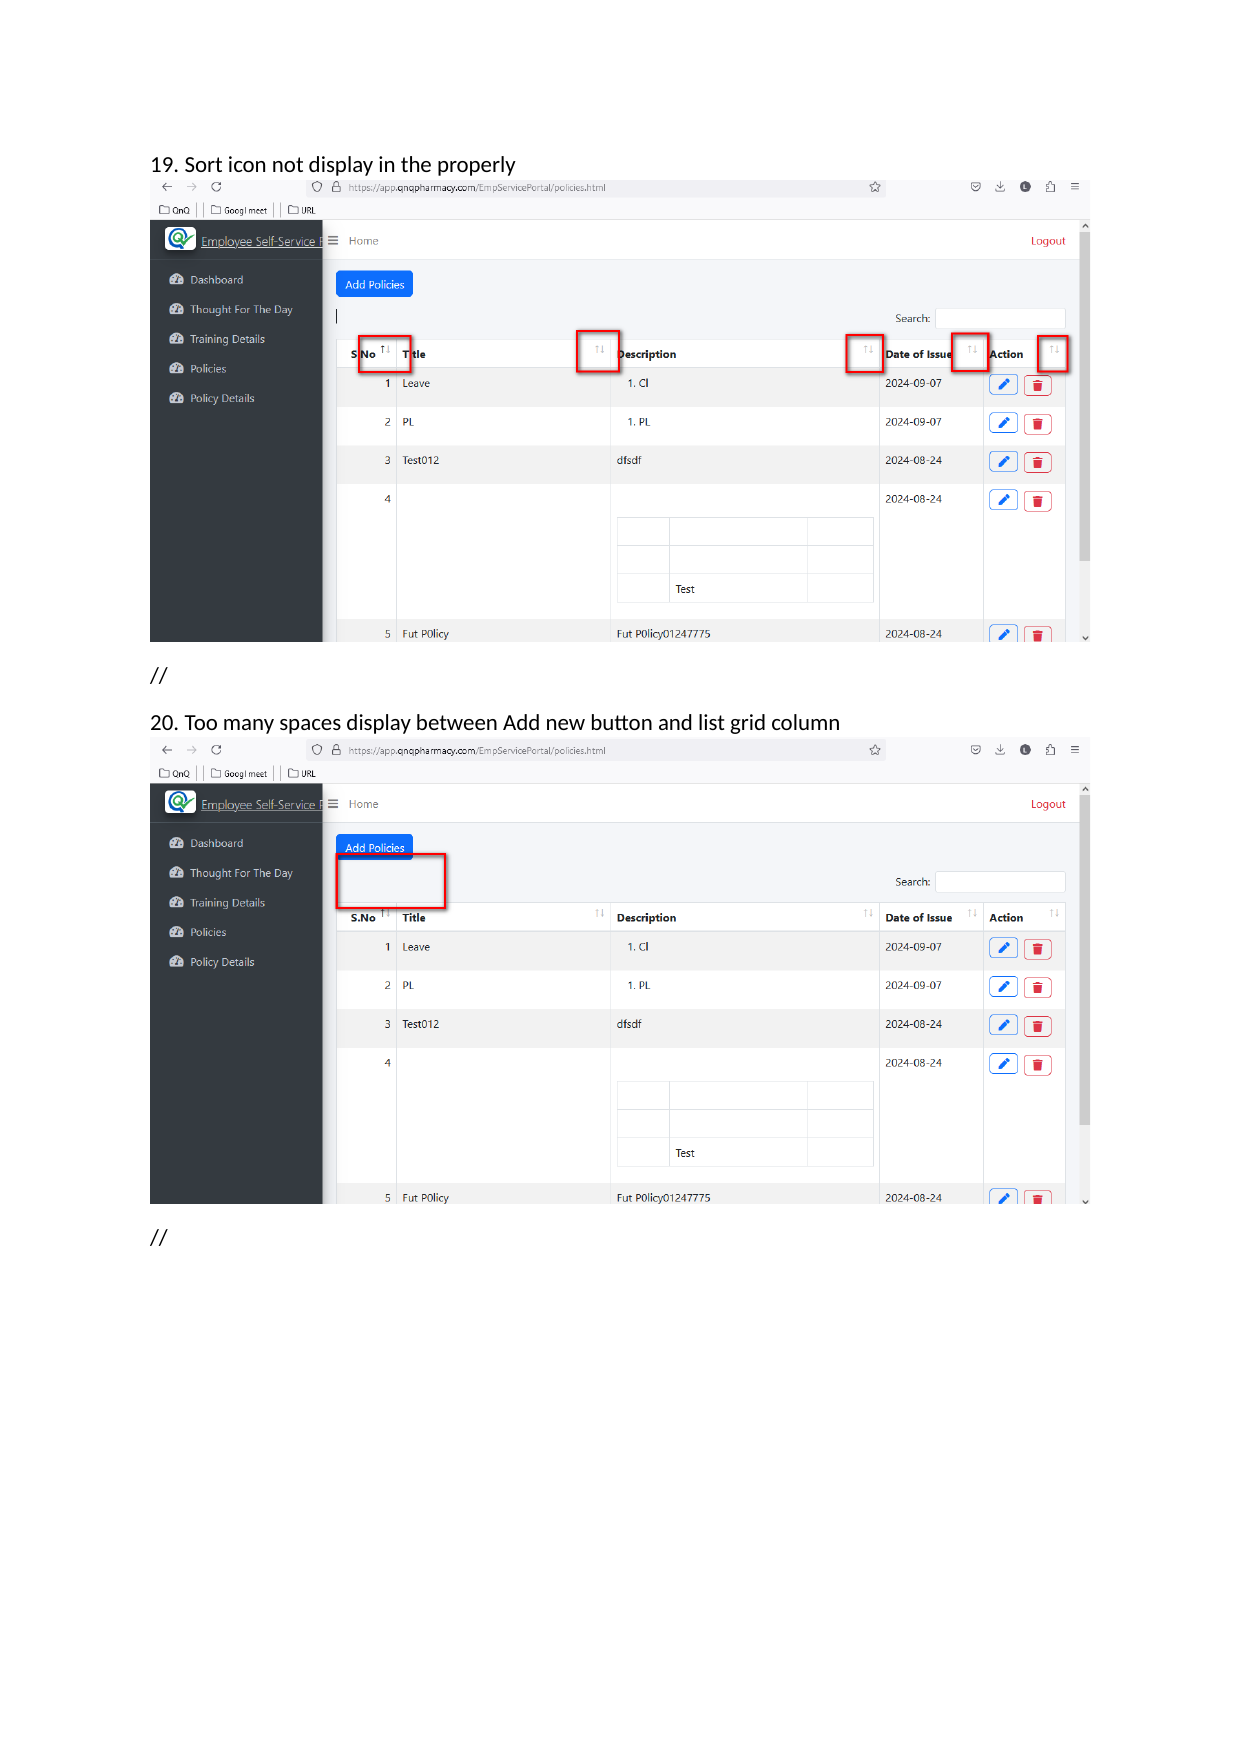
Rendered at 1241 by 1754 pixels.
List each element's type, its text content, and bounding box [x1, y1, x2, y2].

picture [150, 180, 1091, 642]
picture [150, 737, 1091, 1204]
text // [150, 661, 1090, 689]
text // [150, 1223, 1090, 1251]
text 20. Too many spaces display between Add new button and list grid column [150, 708, 1090, 737]
text 19. Sort icon not display in the properly [150, 150, 1090, 180]
